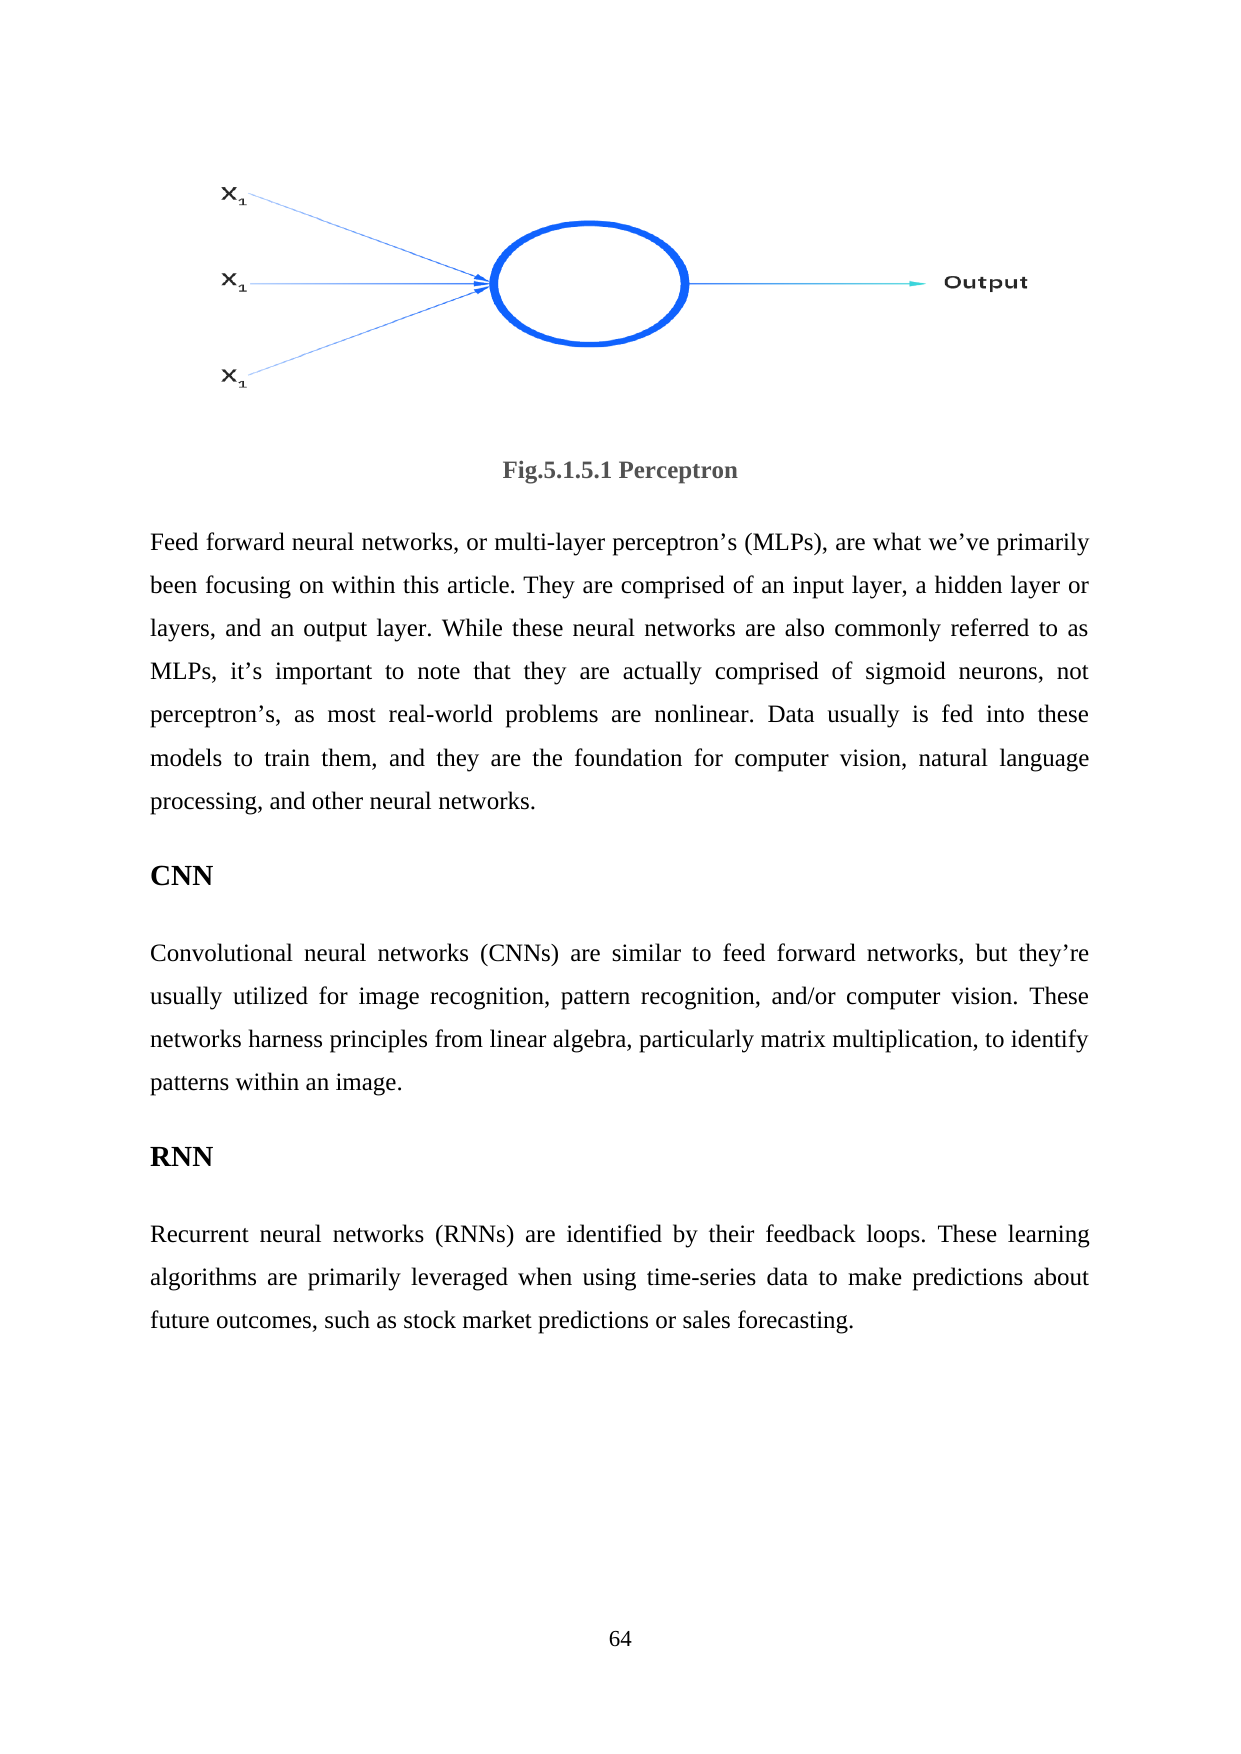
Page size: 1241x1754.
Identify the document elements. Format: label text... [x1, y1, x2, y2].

text Feed forward neural networks, or multi-layer perceptron’s (MLPs), are what we’ve primarily been focusing on within this article. They are comprised of an input layer, a hidden layer or layers, and an output layer. While these neural networks are also commonly referred to as MLPs, it’s important to note that they are actually comprised of sigmoid neurons, not perceptron’s, as most real-world problems are nonlinear. Data usually is fed into these models to train them, and they are the foundation for computer vision, natural language processing, and other neural networks. [150, 527, 1090, 814]
subtitle CNN [150, 858, 1123, 892]
subtitle RNN [150, 1139, 1123, 1173]
picture [221, 187, 1028, 388]
text Convolutional neural networks (CNNs) are similar to feed forward networks, but they’re usually utilized for image recognition, pattern recognition, and/or computer vision. These networks harness principles from linear algebra, particularly matrix multiplication, to identify patterns within an image. [150, 938, 1090, 1096]
text Fig.5.1.5.1 Perceptron [223, 455, 1017, 483]
text Recurrent neural networks (RNNs) are identified by their feedback loops. These learning algorithms are primarily leveraged when using time-series data to make predictions about future outcomes, such as stock market predictions or sales forecasting. [150, 1219, 1091, 1334]
